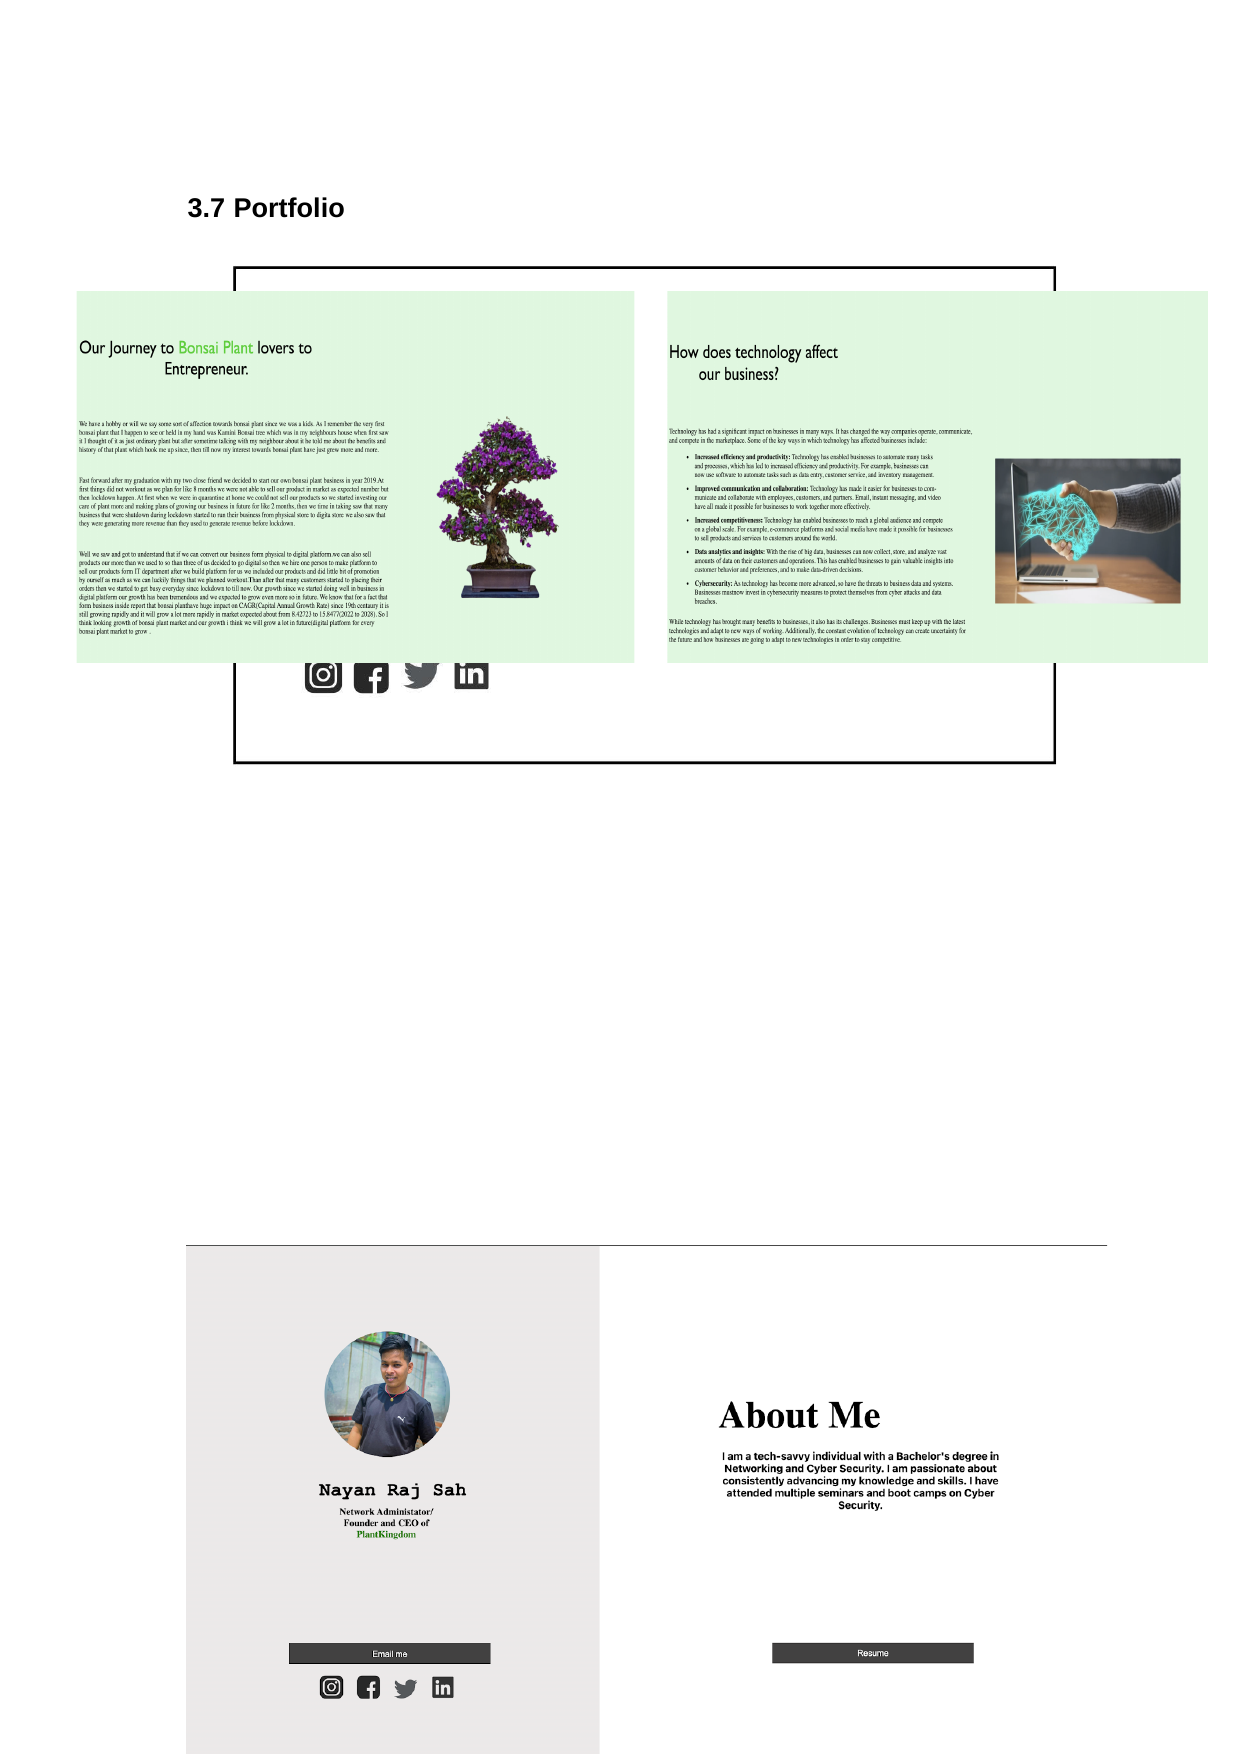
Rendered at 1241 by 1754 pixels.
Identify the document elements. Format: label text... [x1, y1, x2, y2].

subtitle Portfolio [187, 192, 1090, 223]
picture [185, 1245, 1108, 1754]
picture [76, 265, 1208, 767]
